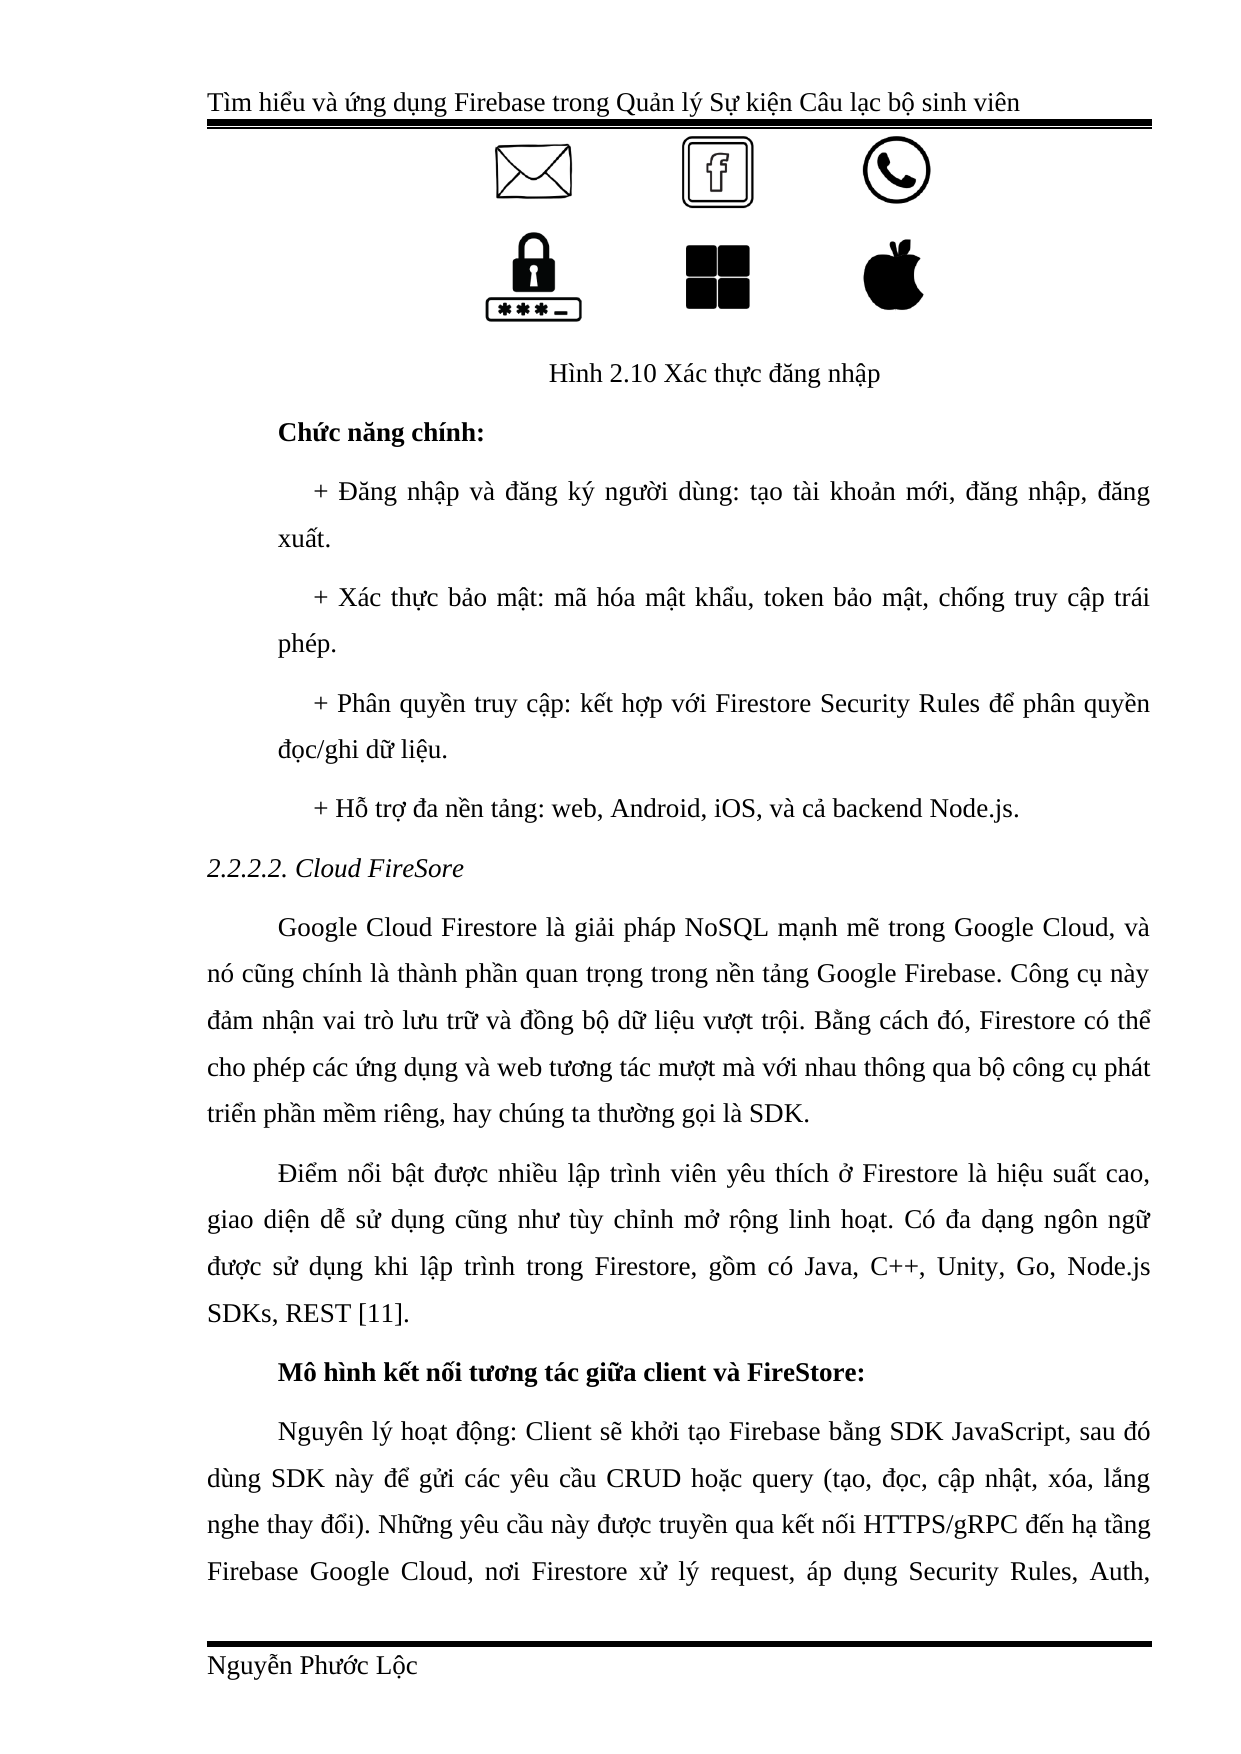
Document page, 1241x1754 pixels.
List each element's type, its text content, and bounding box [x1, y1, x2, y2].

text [207, 1415, 1152, 1586]
text + Phân quyền truy cập: kết hợp với Firestore Security Rules để phân quyền đọc/ghi dữ liệu. [278, 687, 1152, 764]
subtitle Cloud FireSore [207, 852, 1152, 883]
text Mô hình kết nối tương tác giữa client và FireStore: [207, 1356, 1152, 1387]
text Hình 2.10 Xác thực đăng nhập [207, 357, 1152, 388]
text + Hỗ trợ đa nền tảng: web, Android, iOS, và cả backend Node.js. [278, 793, 1152, 824]
text Chức năng chính: [207, 416, 1152, 447]
text Điểm nổi bật được nhiều lập trình viên yêu thích ở Firestore là hiệu suất cao, giao diện dễ sử dụng cũng như tùy chỉnh mở rộng linh hoạt. Có đa dạng ngôn ngữ được sử dụng khi lập trình trong Firestore, gồm có Java, C++, Unity, Go, Node.js SDKs, REST [11]. [207, 1157, 1152, 1328]
text + Đăng nhập và đăng ký người dùng: tạo tài khoản mới, đăng nhập, đăng xuất. [278, 475, 1152, 553]
text Google Cloud Firestore là giải pháp NoSQL mạnh mẽ trong Google Cloud, và nó cũng chính là thành phần quan trọng trong nền tảng Google Firebase. Công cụ này đảm nhận vai trò lưu trữ và đồng bộ dữ liệu vượt trội. Bằng cách đó, Firestore có thể cho phép các ứng dụng và web tương tác mượt mà với nhau thông qua bộ công cụ phát triển phần mềm riêng, hay chúng ta thường gọi là SDK. [207, 911, 1152, 1129]
text + Xác thực bảo mật: mã hóa mật khẩu, token bảo mật, chống truy cập trái phép. [278, 581, 1152, 659]
picture [415, 129, 1014, 329]
